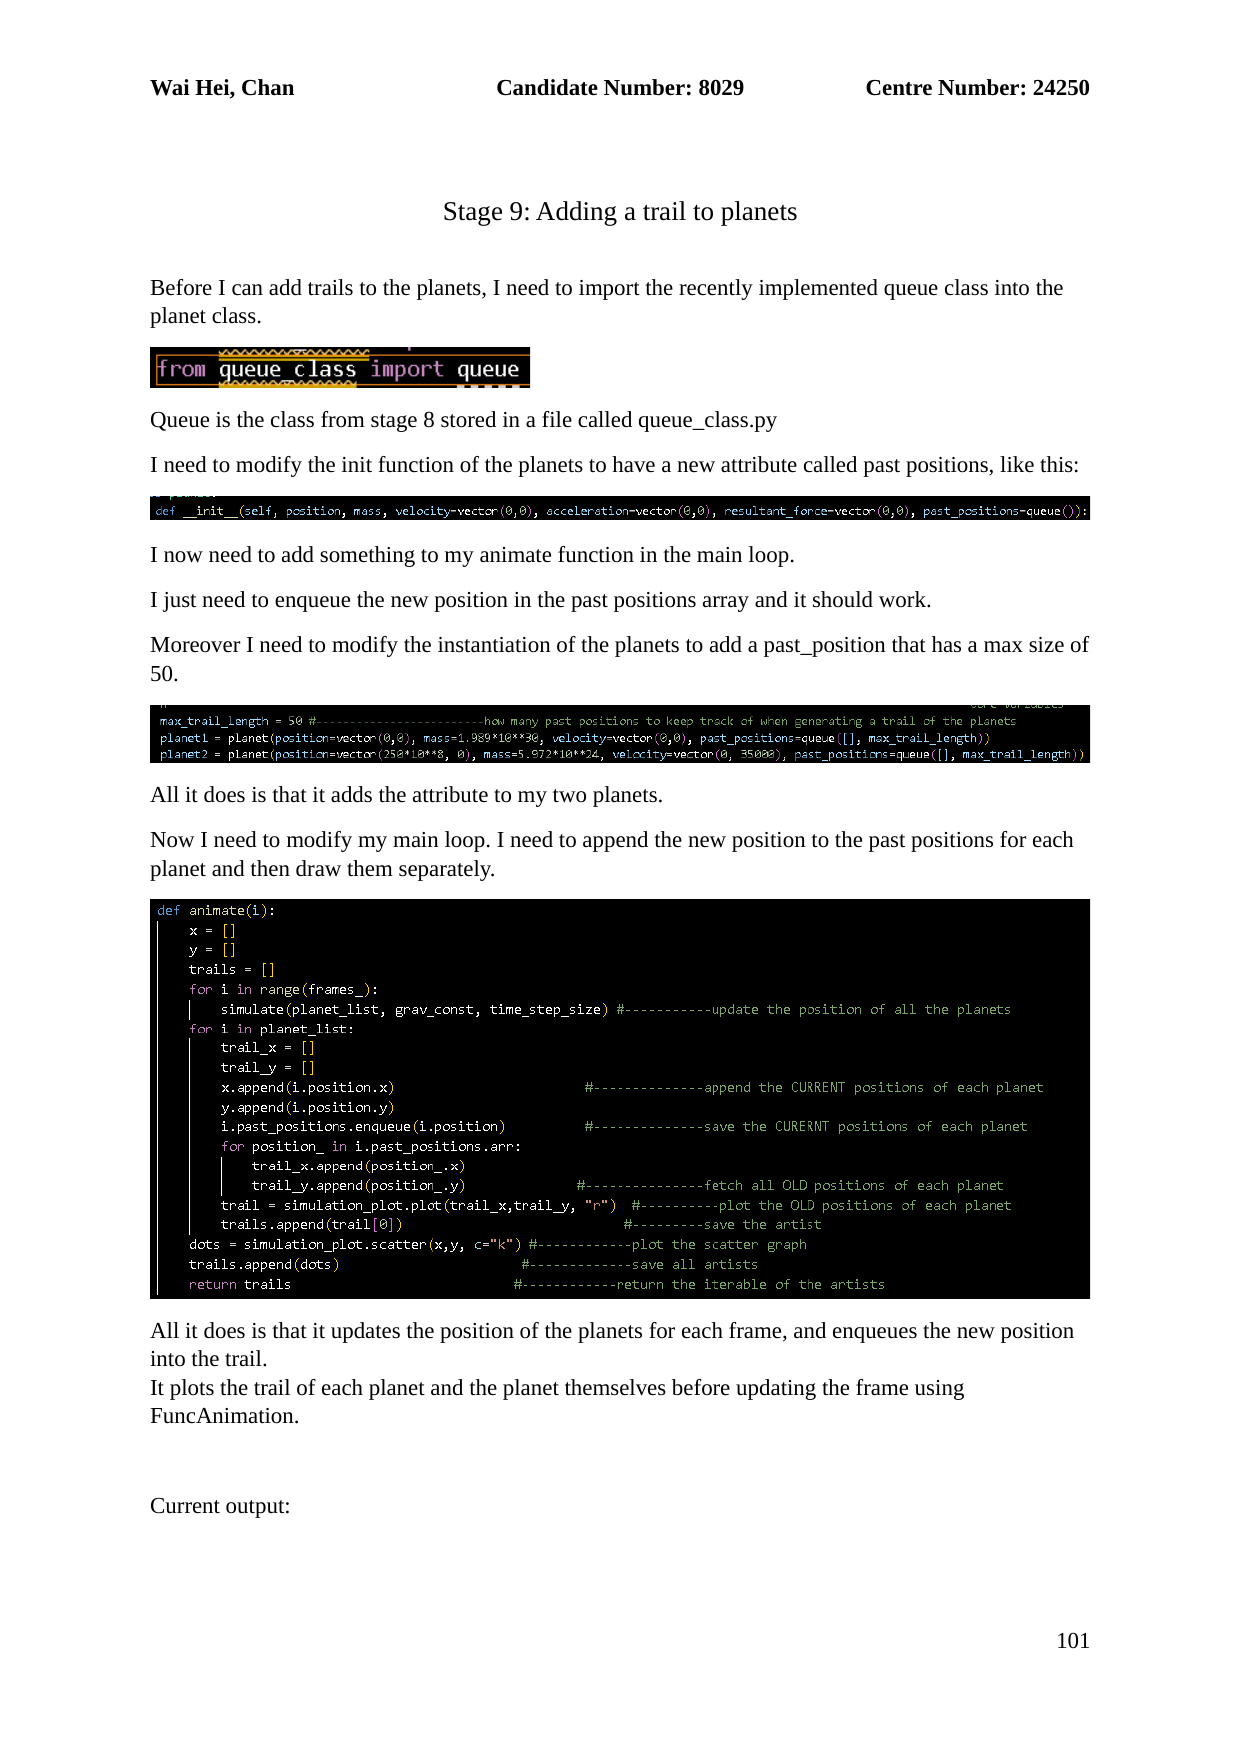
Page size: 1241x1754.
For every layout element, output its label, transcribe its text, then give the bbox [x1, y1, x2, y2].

picture [150, 347, 530, 388]
text Before I can add trails to the planets, I need to import the recently implemented queue class into the planet class. [150, 274, 1090, 328]
text Current output: [150, 1492, 1090, 1519]
picture [150, 899, 1091, 1299]
text All it does is that it adds the attribute to my two planets. [150, 781, 1090, 807]
picture [150, 496, 1091, 520]
text I just need to enqueue the new position in the past positions array and it should work. [150, 586, 1090, 613]
text Now I need to modify my main loop. I need to append the new position to the past positions for each planet and then draw them separately. [150, 826, 1090, 881]
text All it does is that it updates the position of the planets for each frame, and enqueues the new position into the trail. It plots the trail of each planet and the planet themselves before updating the frame using FuncAnimation. [150, 1317, 1090, 1429]
text I now need to add something to my animate function in the main loop. [150, 541, 1090, 568]
text I need to modify the init function of the planets to have a new attribute called past positions, like this: [150, 451, 1090, 477]
text Moreover I need to modify the instantiation of the planets to add a past_position that has a max size of 50. [150, 632, 1090, 686]
text Queue is the class from stage 8 stored in a file called queue_class.py [150, 406, 1090, 432]
subtitle Stage 9: Adding a trail to planets [150, 195, 1090, 226]
picture [150, 705, 1091, 763]
